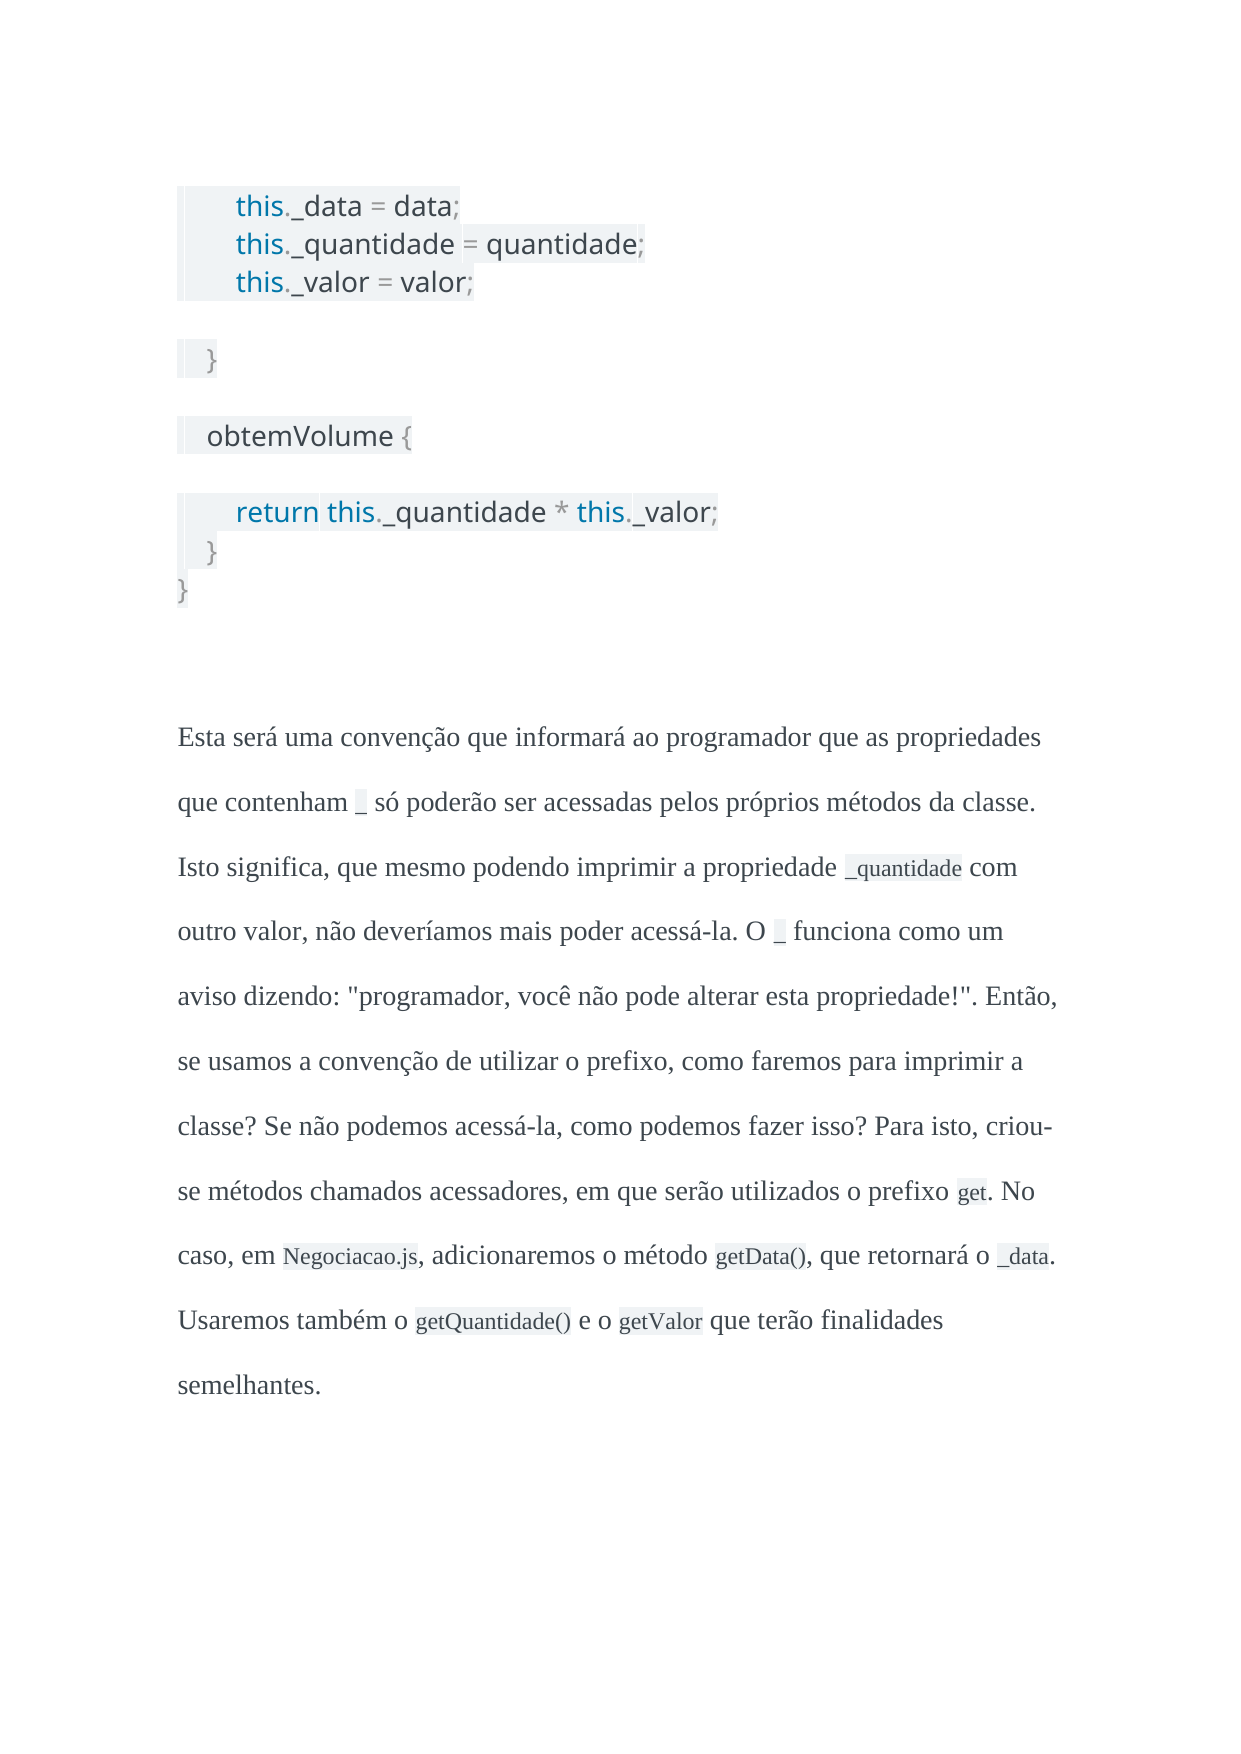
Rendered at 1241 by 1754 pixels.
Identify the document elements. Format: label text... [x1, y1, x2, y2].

text Esta será uma convenção que informará ao programador que as propriedades que contenham _ só poderão ser acessadas pelos próprios métodos da classe. Isto significa, que mesmo podendo imprimir a propriedade _quantidade com outro valor, não deveríamos mais poder acessá-la. O _ funciona como um aviso dizendo: "programador, você não pode alterar esta propriedade!". Então, se usamos a convenção de utilizar o prefixo, como faremos para imprimir a classe? Se não podemos acessá-la, como podemos fazer isso? Para isto, criou-se métodos chamados acessadores, em que serão utilizados o prefixo get. No caso, em Negociacao.js, adicionaremos o método getData(), que retornará o _data. Usaremos também o getQuantidade() e o getValor que terão finalidades semelhantes. [177, 720, 1063, 1400]
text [177, 148, 1063, 608]
